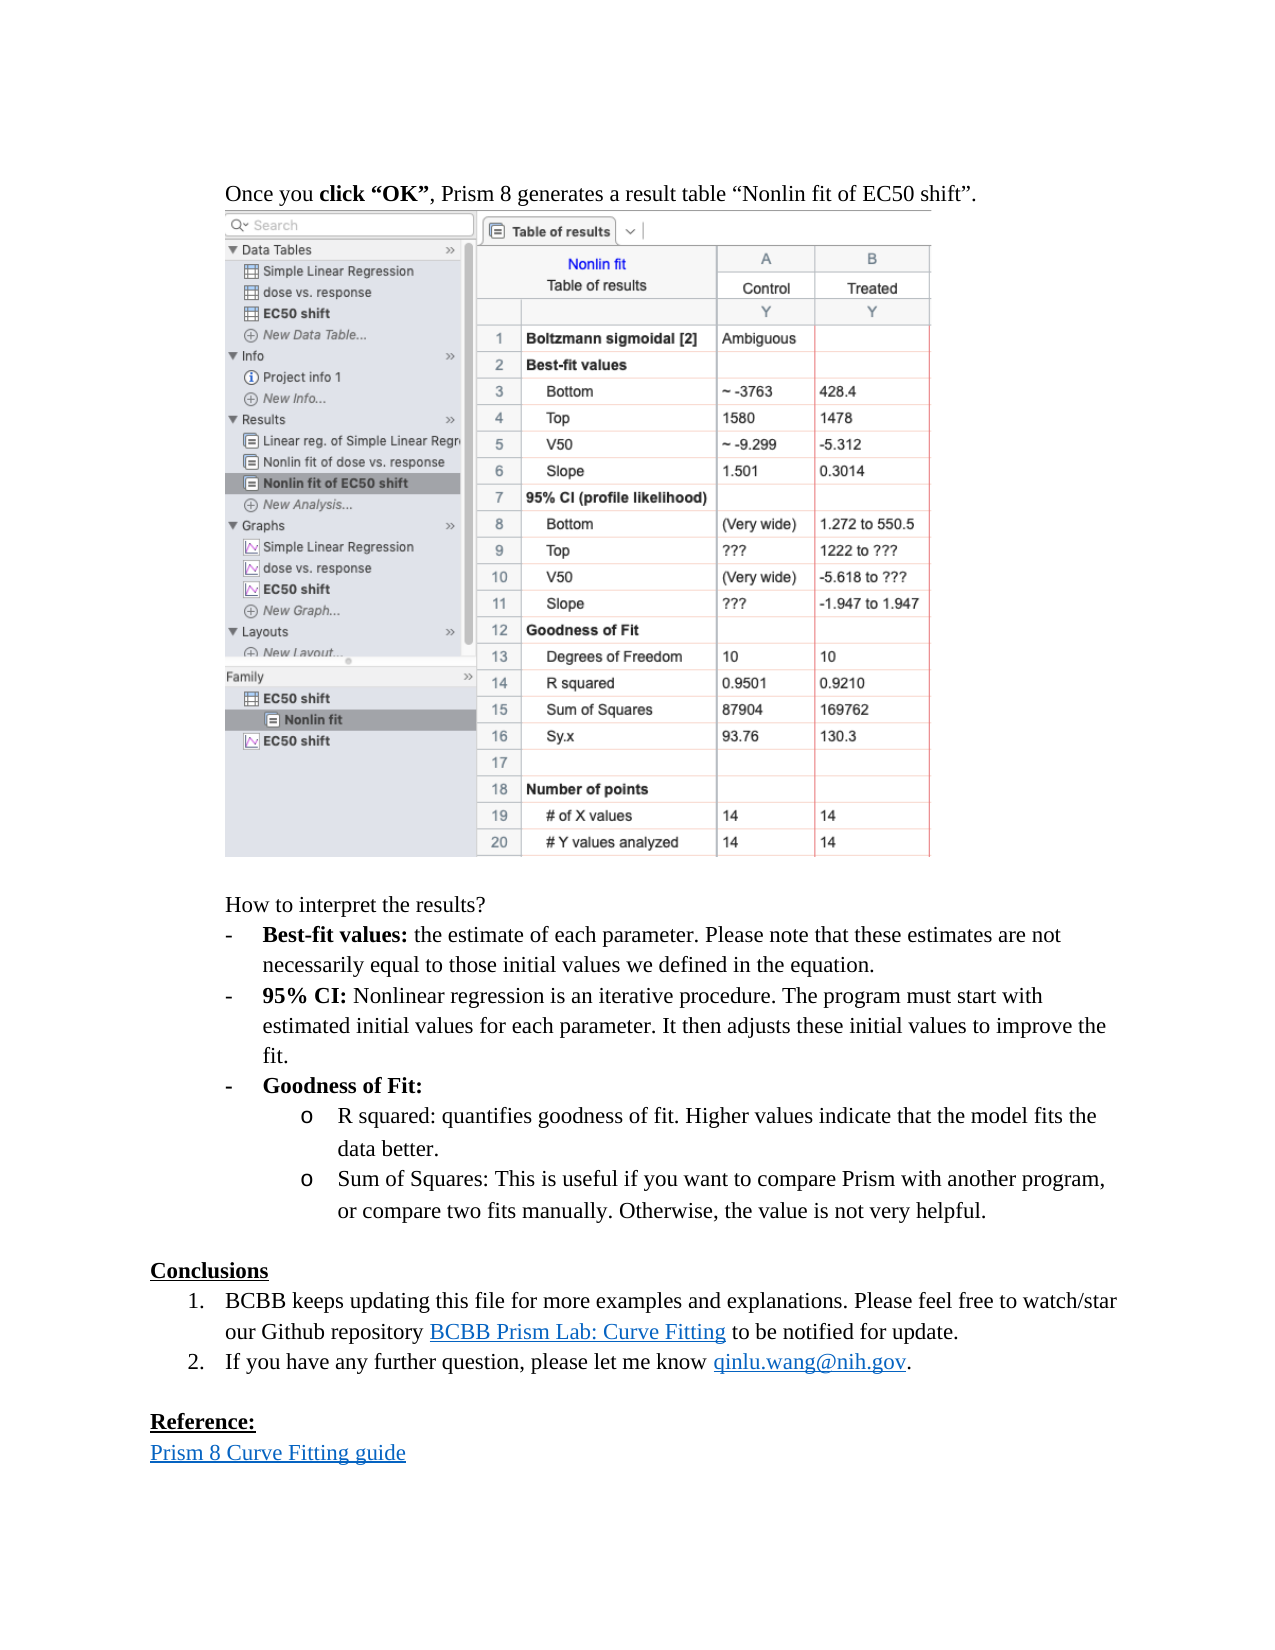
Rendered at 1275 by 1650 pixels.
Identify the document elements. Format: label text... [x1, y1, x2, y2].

text Prism 8 Curve Fitting guide [150, 1438, 1125, 1465]
list 95% CI: Nonlinear regression is an iterative procedure. The program must start with estimated initial values for each parameter. It then adjusts these initial values to improve the fit. [225, 982, 1125, 1068]
list How to interpret the results? [225, 891, 1125, 917]
list Sum of Squares: This is useful if you want to compare Prism with another program, or compare two fits manually. Otherwise, the value is not very helpful. [300, 1165, 1125, 1223]
list Goodness of Fit: [225, 1072, 1125, 1099]
text Reference: [150, 1408, 1125, 1435]
list Best-fit values: the estimate of each parameter. Please note that these estimates are not necessarily equal to those initial values we defined in the equation. [225, 921, 1125, 978]
list R squared: quantifies goodness of fit. Higher values indicate that the model fits the data better. [300, 1102, 1125, 1161]
picture [225, 210, 932, 857]
text Once you click “OK”, Prism 8 generates a result table “Nonlin fit of EC50 shift”. [150, 180, 1125, 207]
text Conclusions [150, 1257, 1125, 1284]
list If you have any further question, please let me know qinlu.wang@nih.gov. [187, 1348, 1125, 1374]
list BCBB keeps updating this file for more examples and explanations. Please feel free to watch/star our Github repository BCBB Prism Lab: Curve Fitting to be notified for update. [187, 1287, 1125, 1344]
